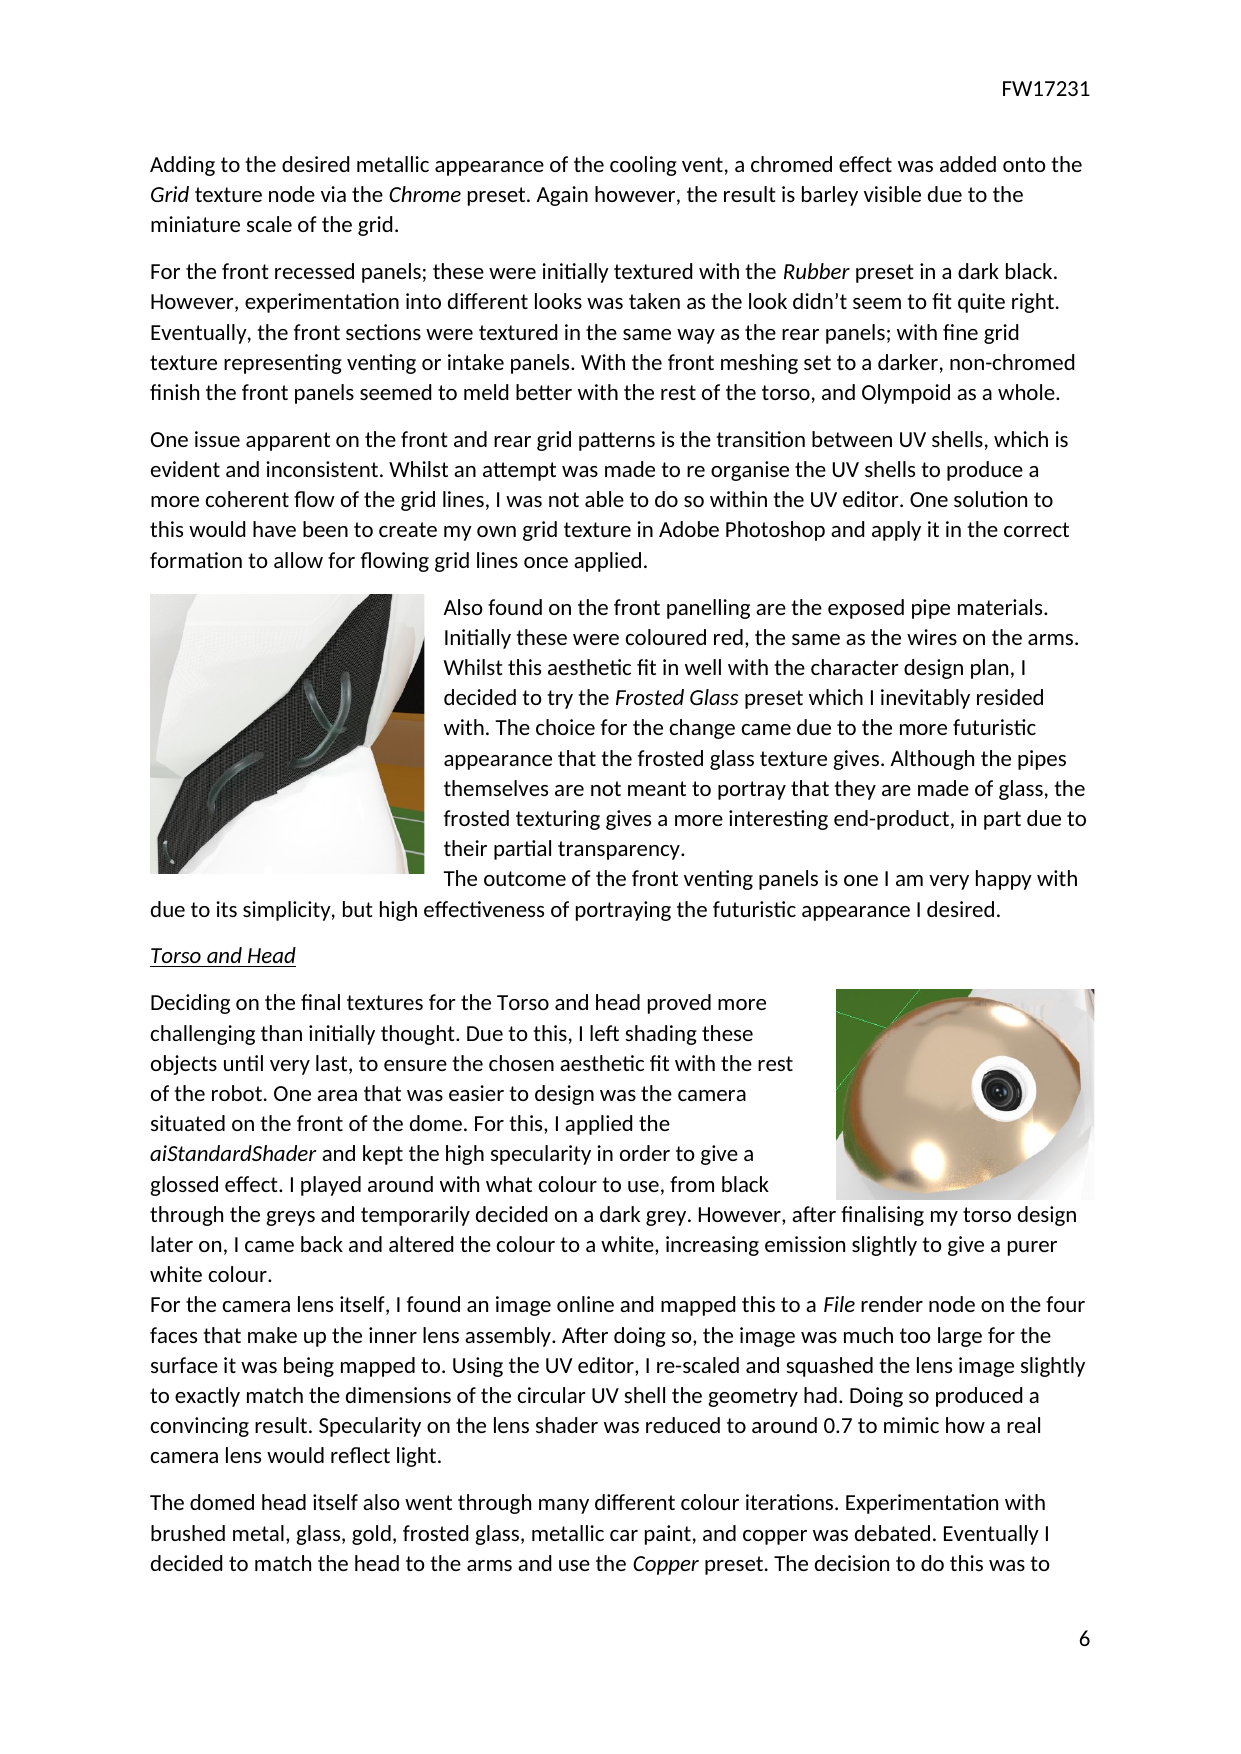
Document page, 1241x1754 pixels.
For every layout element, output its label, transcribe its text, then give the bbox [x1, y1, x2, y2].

text Deciding on the final textures for the Torso and head proved more challenging than initially thought. Due to this, I left shading these objects until very last, to ensure the chosen aesthetic fit with the rest of the robot. One area that was easier to design was the camera situated on the front of the dome. For this, I applied the aiStandardShader and kept the high specularity in order to give a glossed effect. I played around with what colour to use, from black through the greys and temporarily decided on a dark grey. However, after finalising my torso design later on, I came back and altered the colour to a white, increasing emission slightly to give a purer white colour. For the camera lens itself, I found an image online and mapped this to a File render node on the four faces that make up the inner lens assembly. After doing so, the image was much too large for the surface it was being mapped to. Using the UV editor, I re-scaled and squashed the lens image slightly to exactly match the dimensions of the circular UV shell the geometry had. Doing so produced a convincing result. Specularity on the lens shader was reduced to around 0.7 to mimic how a real camera lens would reflect light. [150, 988, 1090, 1470]
picture [150, 594, 425, 874]
text For the front recessed panels; these were initially textured with the Rubber preset in a dark black. However, experimentation into different looks was taken as the look didn’t seem to fit quite right. Eventually, the front sections were textured in the same way as the rear panels; with fine grid texture representing venting or intake panels. With the front meshing set to a darker, non-chromed finish the front panels seemed to meld better with the rest of the torso, and Olympoid as a whole. [150, 257, 1090, 406]
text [150, 150, 1090, 238]
text Also found on the front panelling are the exposed pipe materials. Initially these were coloured red, the same as the wires on the arms. Whilst this aesthetic fit in well with the character design plan, I decided to try the Frosted Glass preset which I inevitably resided with. The choice for the change came due to the more futuristic appearance that the frosted glass texture gives. Although the pipes themselves are not meant to portray that they are made of glass, the frosted texturing gives a more interesting end-product, in part due to their partial transparency. The outcome of the front venting panels is one I am very happy with due to its simplicity, but high effectiveness of portraying the futuristic appearance I desired. [150, 593, 1090, 923]
picture [836, 989, 1095, 1200]
text One issue apparent on the front and rear grid patterns is the transition between UV shells, which is evident and inconsistent. Whilst an attempt was made to re organise the UV shells to produce a more coherent flow of the grid lines, I was not able to do so within the UV editor. One solution to this would have been to create my own grid texture in Adobe Photoshop and apply it in the correct formation to allow for flowing grid lines once applied. [150, 425, 1090, 574]
text Torso and Head [150, 942, 1090, 970]
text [150, 1488, 1090, 1577]
